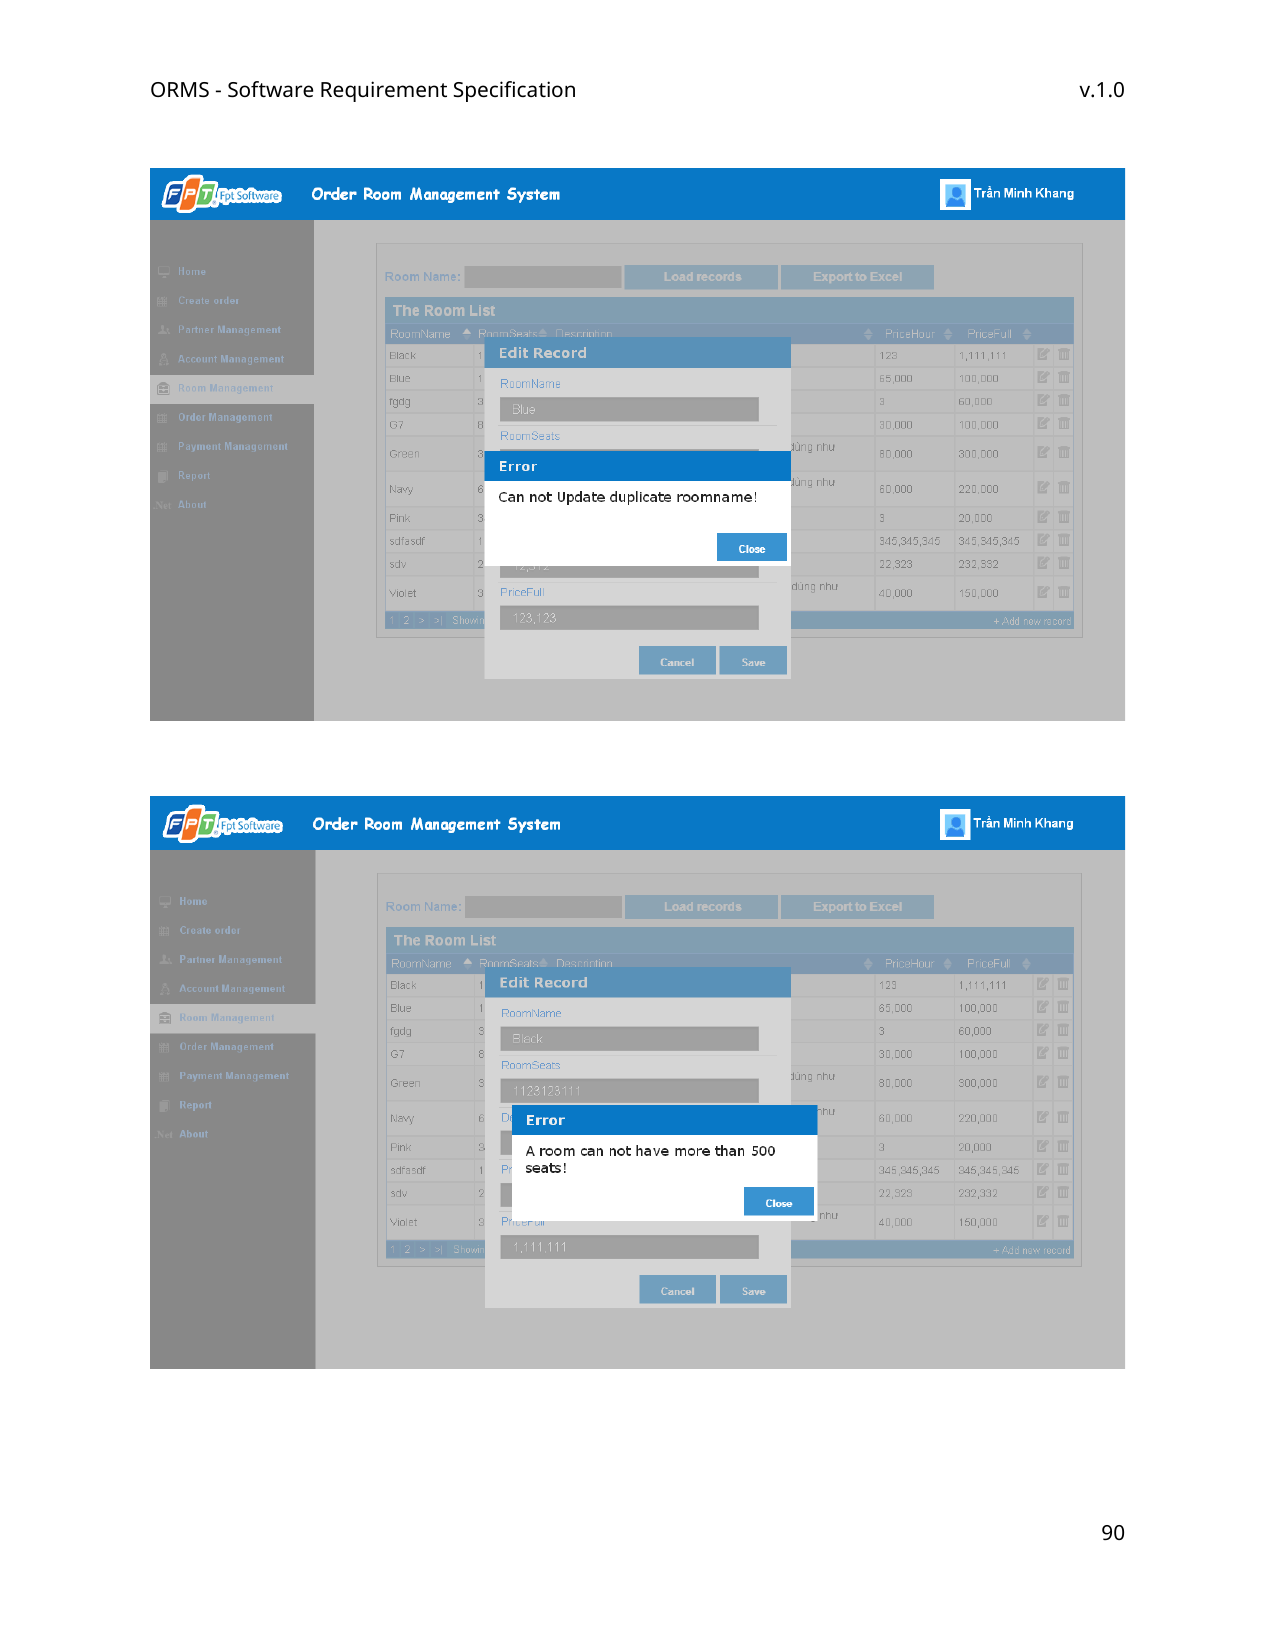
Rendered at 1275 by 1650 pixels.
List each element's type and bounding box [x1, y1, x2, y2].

picture [150, 795, 1125, 1369]
picture [150, 168, 1125, 721]
